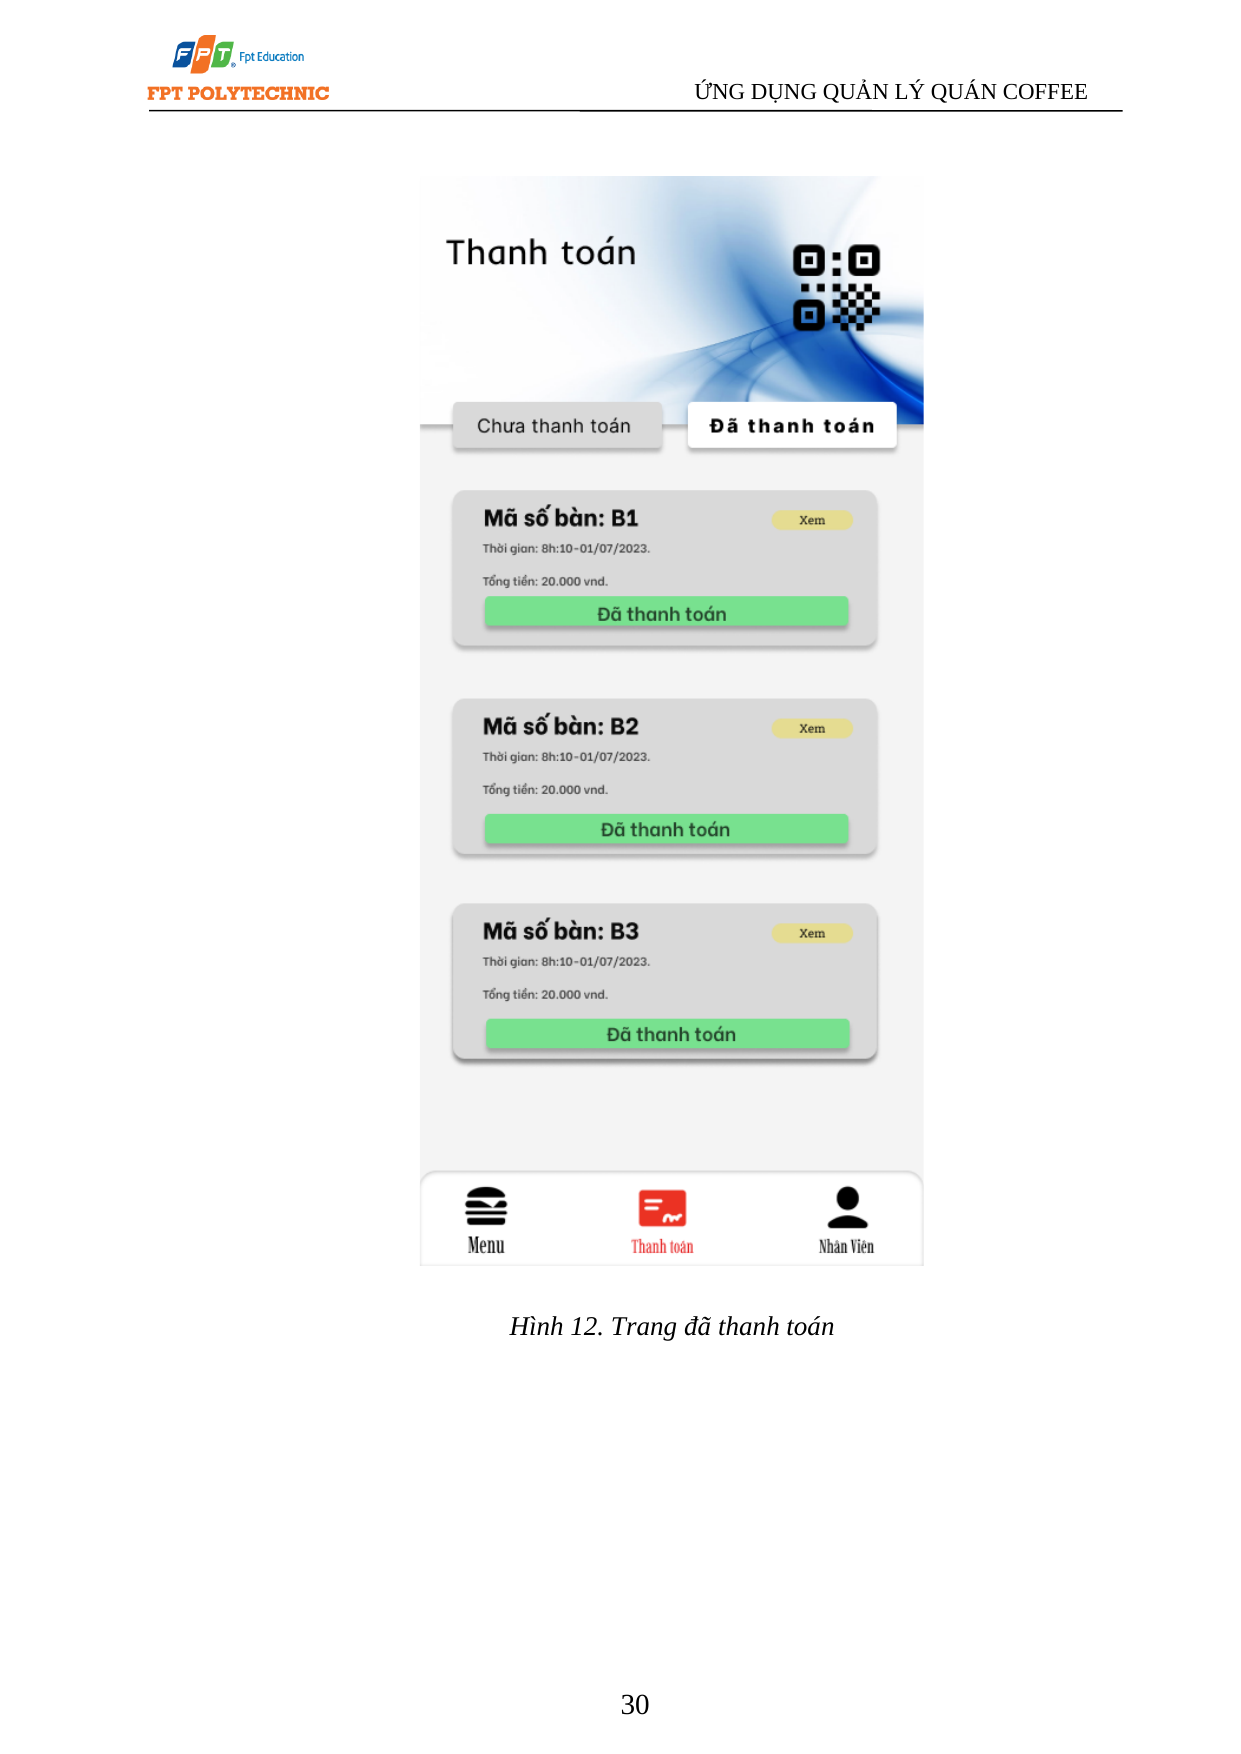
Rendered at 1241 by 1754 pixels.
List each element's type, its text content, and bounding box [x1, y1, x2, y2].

picture [419, 176, 924, 1266]
list Hình 12. Trang đã thanh toán [222, 1309, 1122, 1341]
picture [147, 35, 331, 100]
